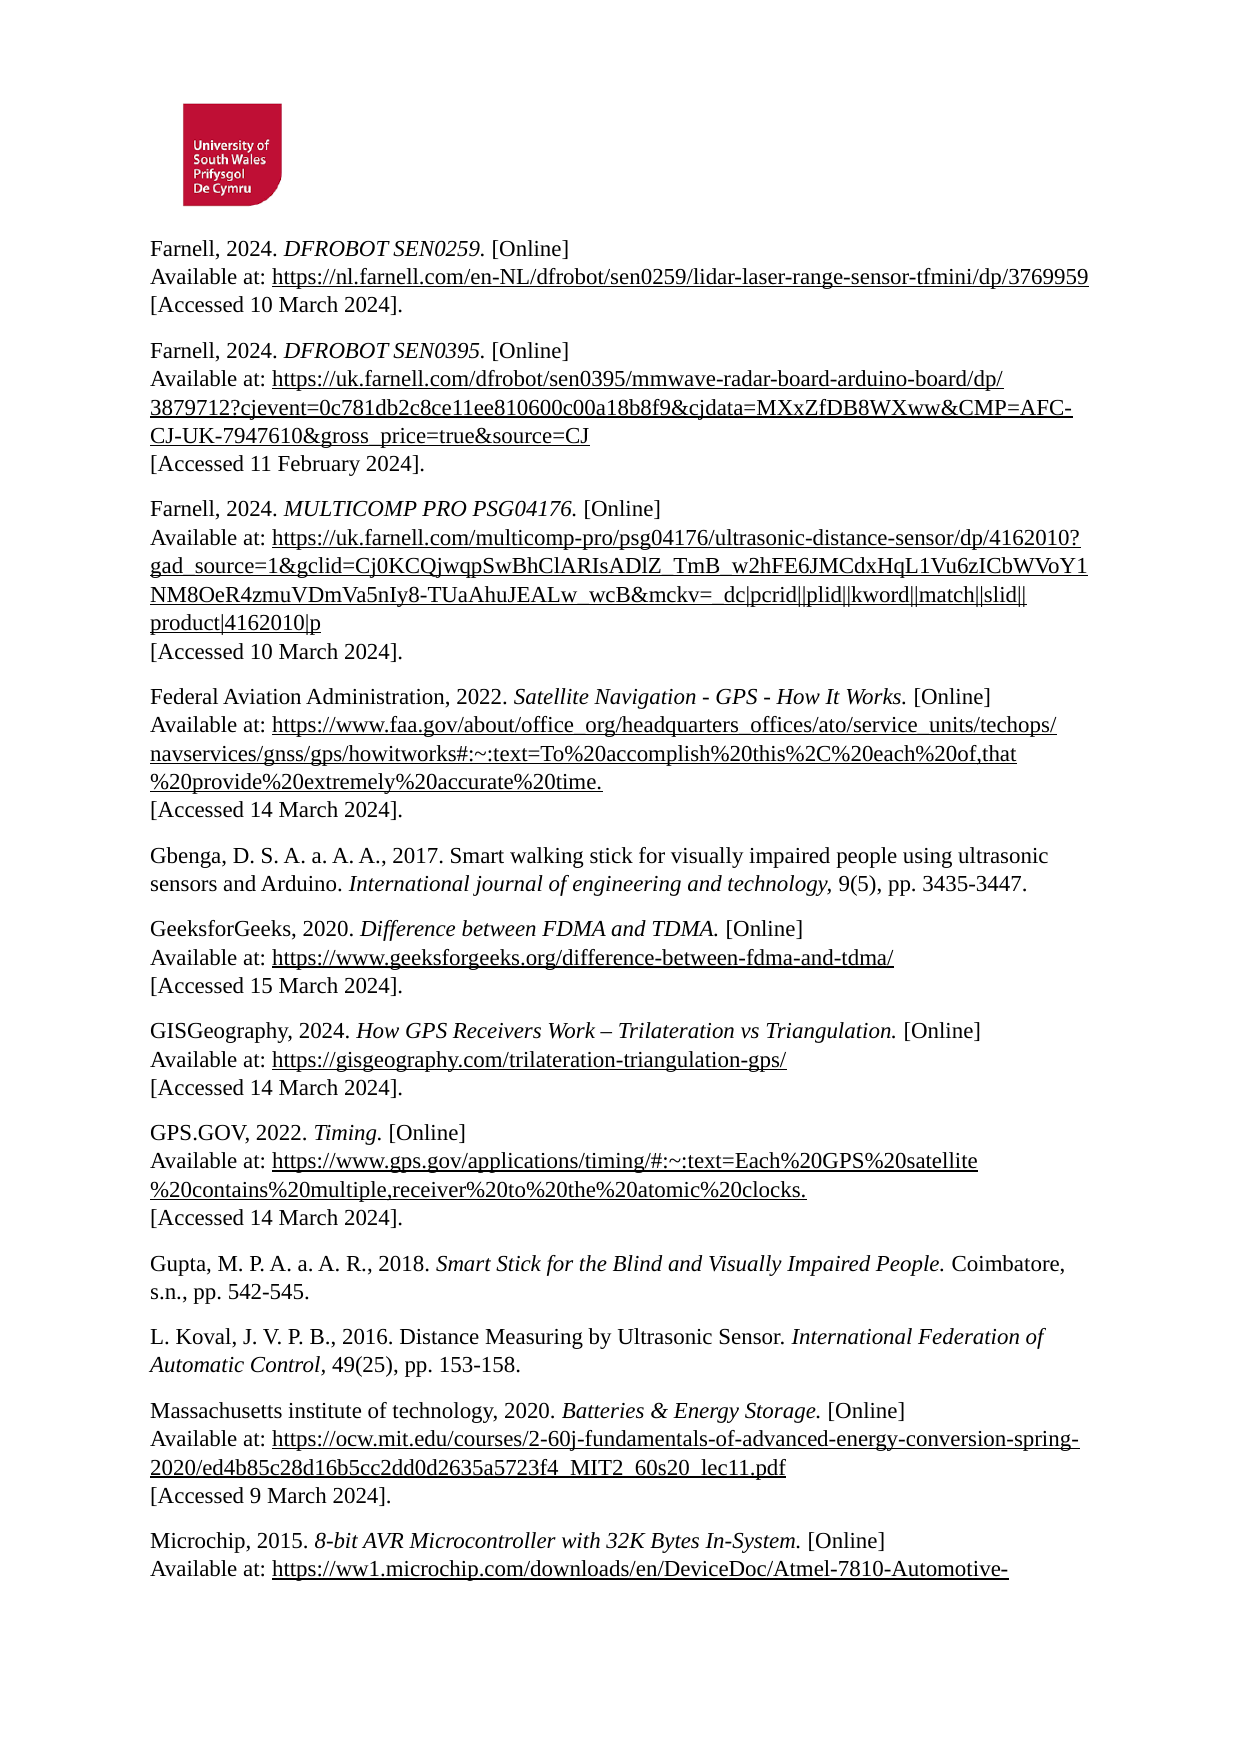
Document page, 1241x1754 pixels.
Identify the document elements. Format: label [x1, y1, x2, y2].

picture [150, 73, 311, 235]
